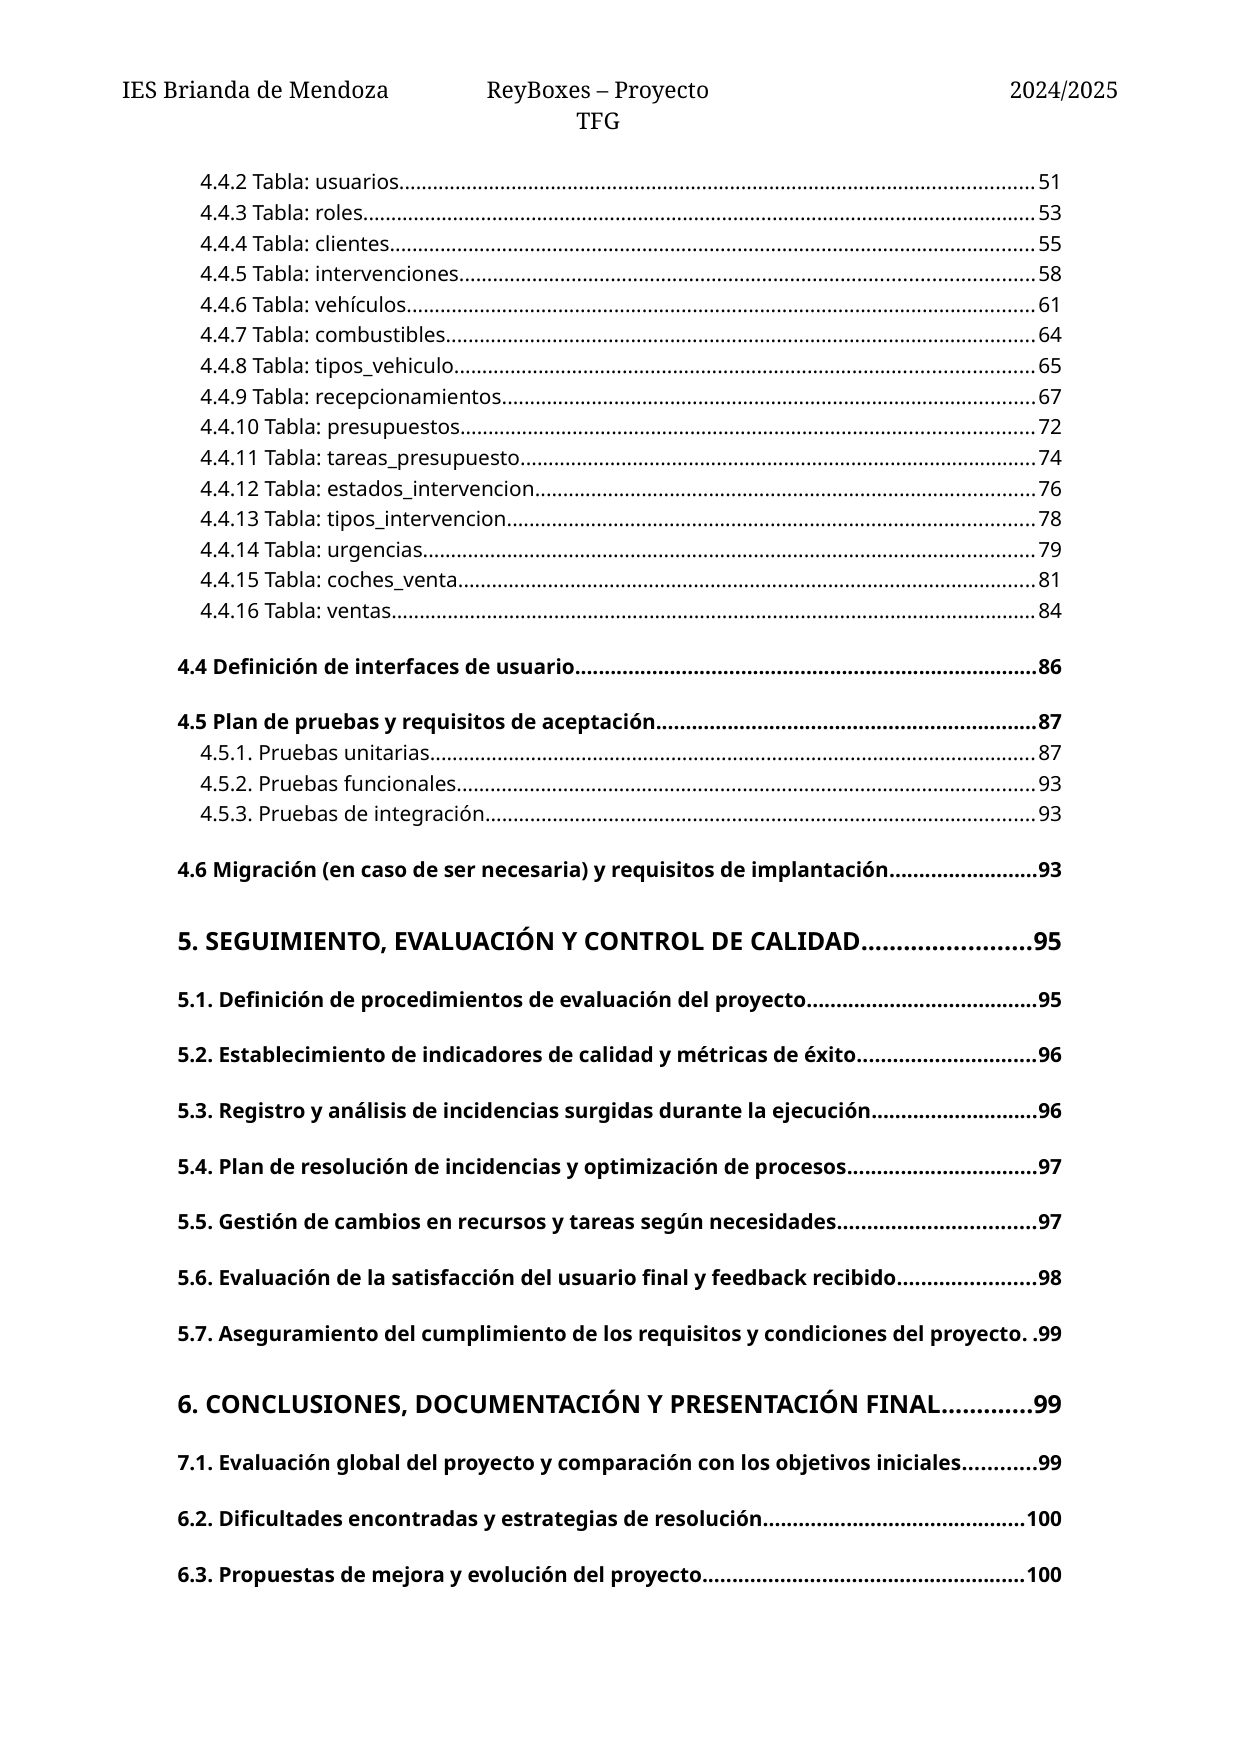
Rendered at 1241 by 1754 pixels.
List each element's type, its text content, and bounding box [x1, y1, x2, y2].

text 5.4. Plan de resolución de incidencias y optimización de procesos 97 [177, 1152, 1063, 1180]
text 4.4.11 Tabla: tareas_presupuesto 74 [200, 443, 1063, 472]
text 6.3. Propuestas de mejora y evolución del proyecto 100 [177, 1560, 1063, 1588]
text 4.4.6 Tabla: vehículos 61 [200, 290, 1063, 318]
text 4.5.3. Pruebas de integración 93 [200, 799, 1063, 828]
text 5. Seguimiento, Evaluación y Control de Calidad 95 [177, 923, 1063, 957]
text 4.4.7 Tabla: combustibles 64 [200, 321, 1063, 349]
text 4.5.2. Pruebas funcionales 93 [200, 769, 1063, 797]
text 4.5.1. Pruebas unitarias 87 [200, 738, 1063, 767]
text 4.4.15 Tabla: coches_venta 81 [200, 566, 1063, 594]
text 5.3. Registro y análisis de incidencias surgidas durante la ejecución 96 [177, 1096, 1063, 1124]
text 4.4 Definición de interfaces de usuario 86 [177, 652, 1063, 680]
text 7.1. Evaluación global del proyecto y comparación con los objetivos iniciales 99 [177, 1448, 1063, 1477]
text 4.4.12 Tabla: estados_intervencion 76 [200, 474, 1063, 502]
text 4.4.9 Tabla: recepcionamientos 67 [200, 382, 1063, 410]
text 4.5 Plan de pruebas y requisitos de aceptación 87 [177, 707, 1063, 736]
text 4.4.10 Tabla: presupuestos 72 [200, 412, 1063, 441]
text 6. Conclusiones, Documentación y Presentación Final 99 [177, 1387, 1063, 1421]
text 5.1. Definición de procedimientos de evaluación del proyecto 95 [177, 985, 1063, 1013]
text 5.2. Establecimiento de indicadores de calidad y métricas de éxito 96 [177, 1041, 1063, 1069]
text 5.6. Evaluación de la satisfacción del usuario final y feedback recibido 98 [177, 1263, 1063, 1291]
text 4.4.4 Tabla: clientes 55 [200, 229, 1063, 257]
text 6.2. Dificultades encontradas y estrategias de resolución 100 [177, 1504, 1063, 1533]
text 5.5. Gestión de cambios en recursos y tareas según necesidades 97 [177, 1207, 1063, 1236]
text 5.7. Aseguramiento del cumplimiento de los requisitos y condiciones del proyecto 99 [177, 1319, 1063, 1347]
text 4.4.14 Tabla: urgencias 79 [200, 535, 1063, 563]
text 4.6 Migración (en caso de ser necesaria) y requisitos de implantación 93 [177, 855, 1063, 883]
text 4.4.13 Tabla: tipos_intervencion 78 [200, 504, 1063, 533]
text 4.4.16 Tabla: ventas 84 [200, 596, 1063, 625]
text 4.4.5 Tabla: intervenciones 58 [200, 259, 1063, 288]
text 4.4.3 Tabla: roles 53 [200, 198, 1063, 227]
text 4.4.2 Tabla: usuarios 51 [200, 167, 1063, 196]
text 4.4.8 Tabla: tipos_vehiculo 65 [200, 351, 1063, 380]
